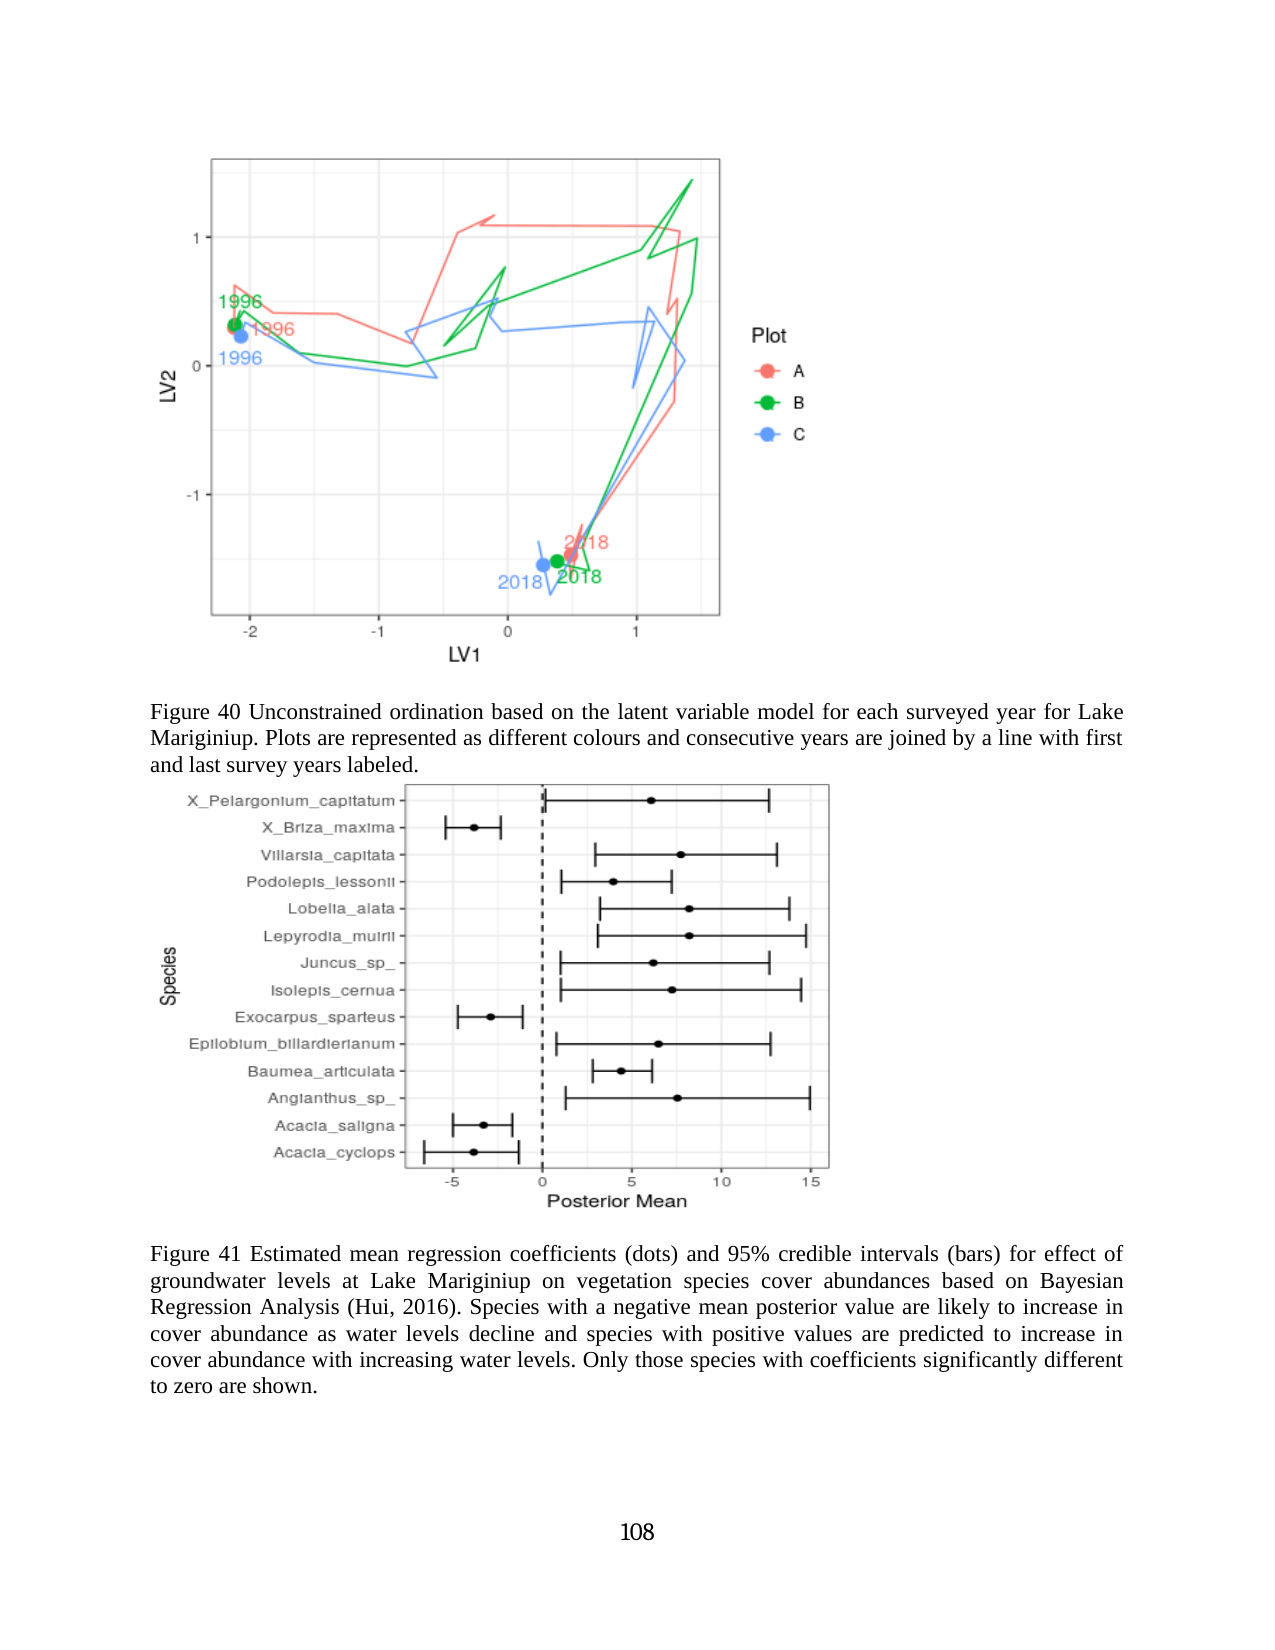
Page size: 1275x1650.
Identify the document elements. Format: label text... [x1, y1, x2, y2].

picture [150, 777, 840, 1220]
picture [150, 150, 826, 677]
